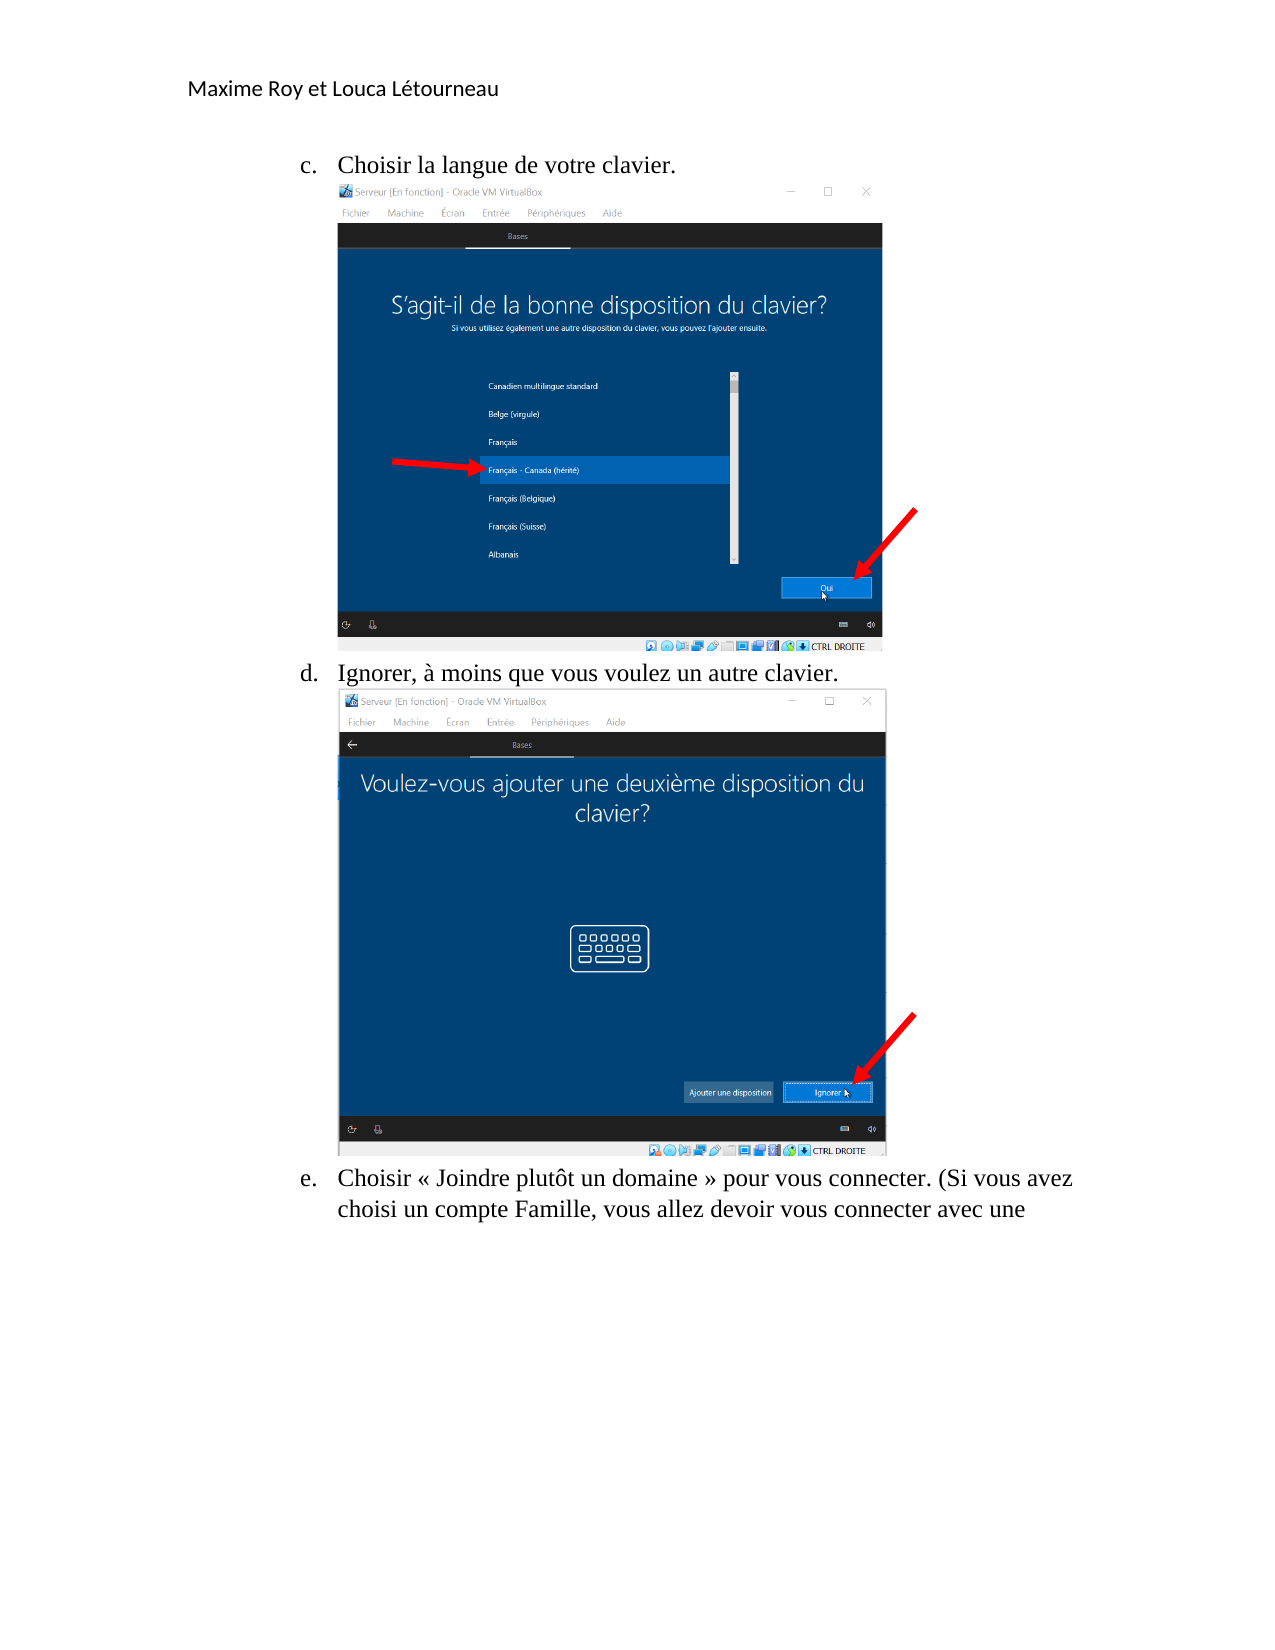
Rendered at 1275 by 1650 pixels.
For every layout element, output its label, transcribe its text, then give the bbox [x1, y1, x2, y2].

picture [337, 181, 883, 651]
picture [337, 688, 888, 1156]
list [300, 1163, 1087, 1223]
